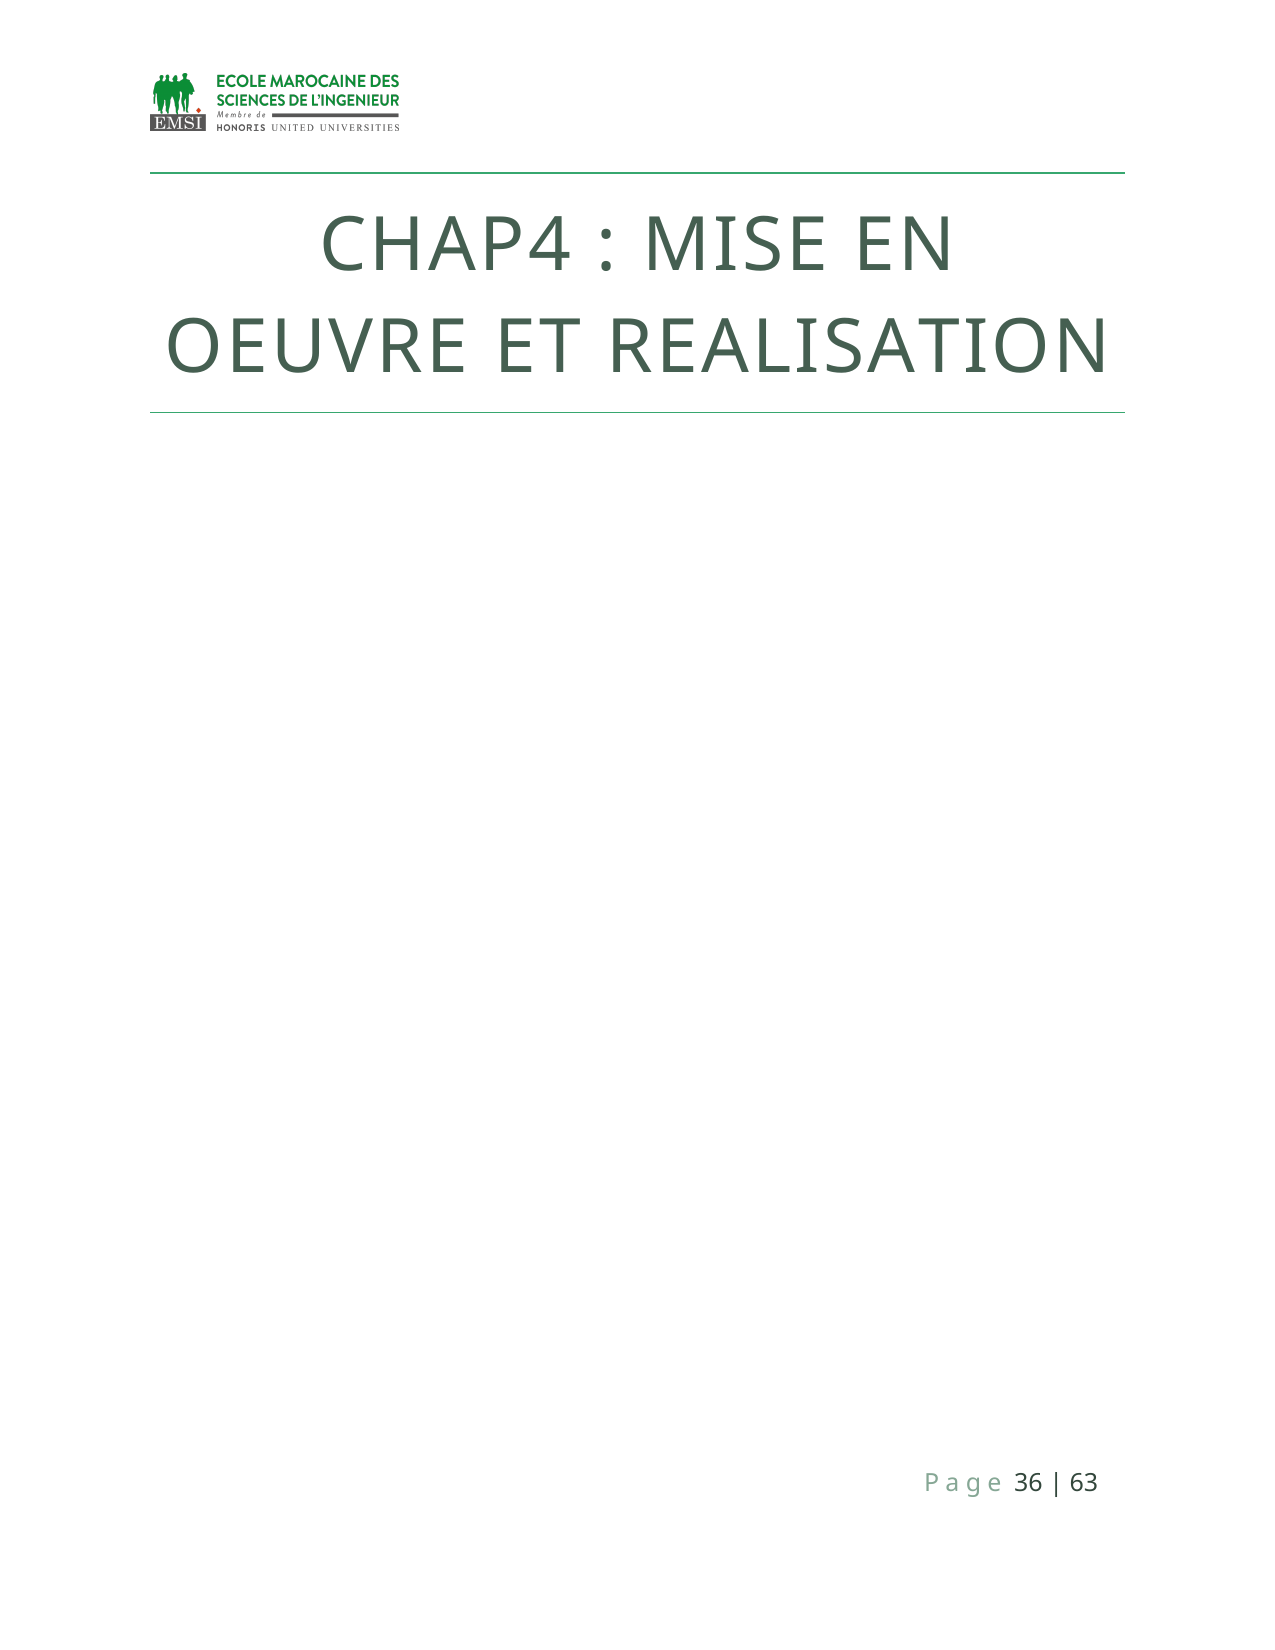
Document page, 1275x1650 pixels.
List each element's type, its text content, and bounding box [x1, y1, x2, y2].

picture [150, 73, 399, 131]
title Chap4 : Mise en oeuvre et realisation [150, 174, 1125, 412]
